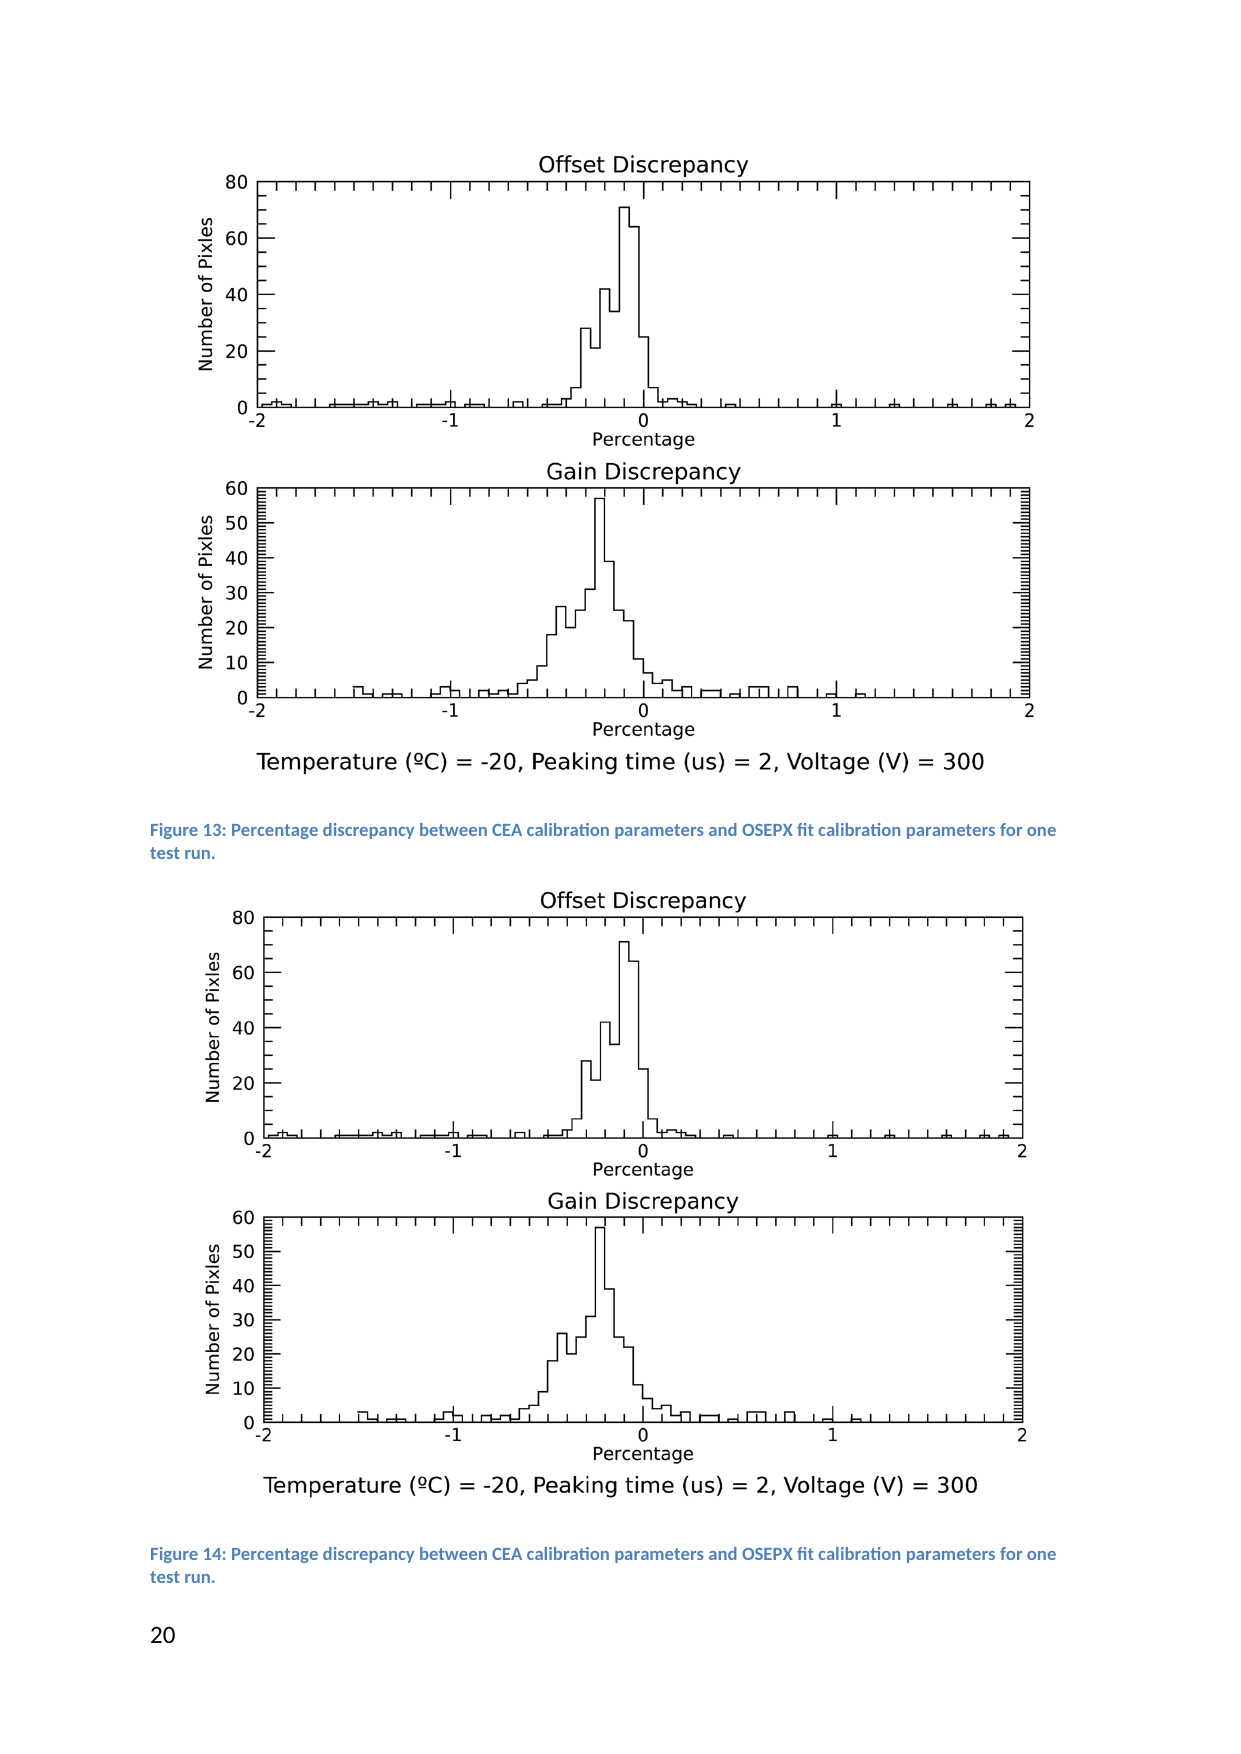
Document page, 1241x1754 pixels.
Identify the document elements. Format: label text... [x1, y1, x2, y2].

picture [174, 885, 1067, 1517]
text Figure 13: Percentage discrepancy between CEA calibration parameters and OSEPX fit calibration parameters for one test run. [150, 818, 1090, 864]
picture [166, 150, 1075, 794]
text Figure 14: Percentage discrepancy between CEA calibration parameters and OSEPX fit calibration parameters for one test run. [150, 1542, 1090, 1588]
